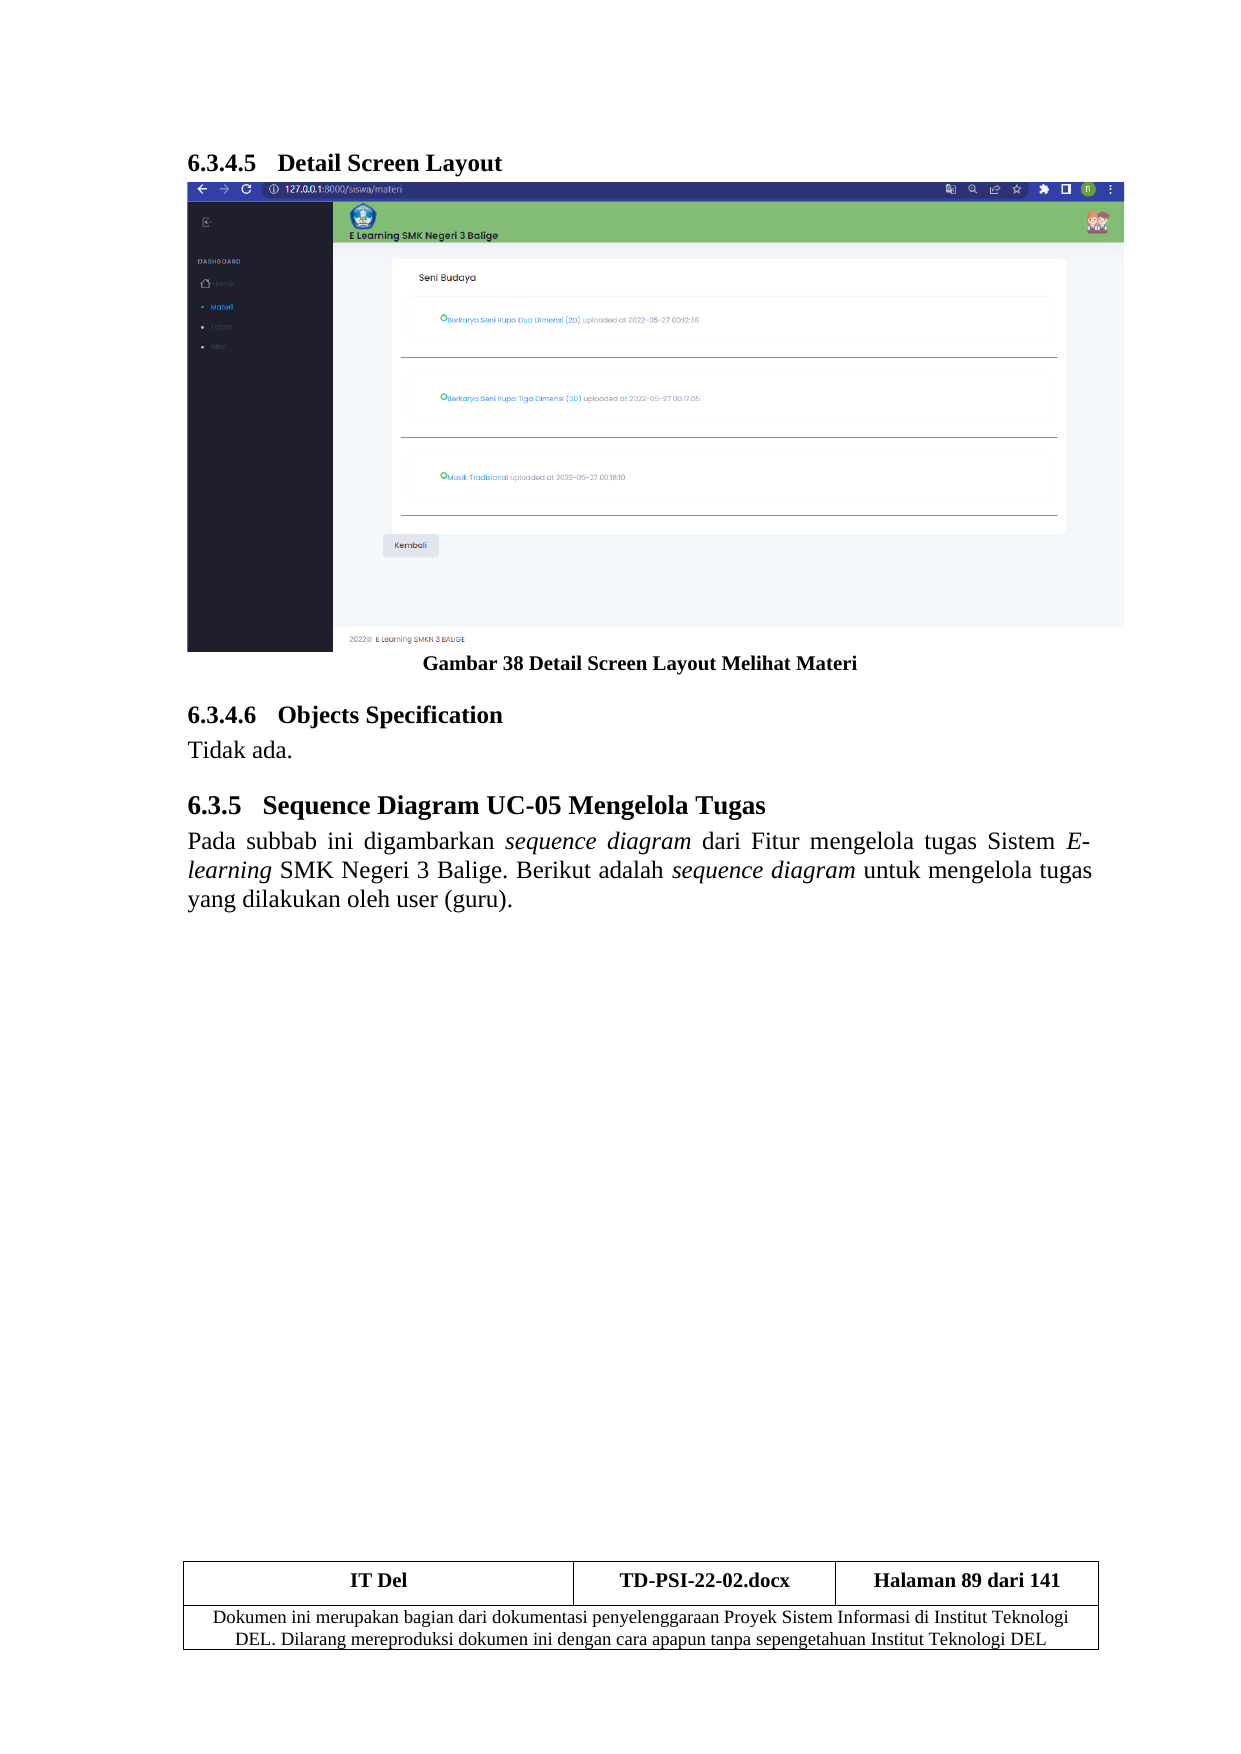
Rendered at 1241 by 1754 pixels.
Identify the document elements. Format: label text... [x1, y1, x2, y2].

text Gambar 38 Detail Screen Layout Melihat Materi [187, 652, 1092, 675]
subtitle Sequence Diagram UC-05 Mengelola Tugas [187, 789, 1092, 820]
text Pada subbab ini digambarkan sequence diagram dari Fitur mengelola tugas Sistem E-learning SMK Negeri 3 Balige. Berikut adalah sequence diagram untuk mengelola tugas yang dilakukan oleh user (guru). [187, 826, 1092, 913]
subtitle Detail Screen Layout [187, 148, 1092, 176]
text Tidak ada. [187, 735, 1092, 764]
picture [187, 182, 1125, 652]
subtitle Objects Specification [187, 700, 1092, 729]
